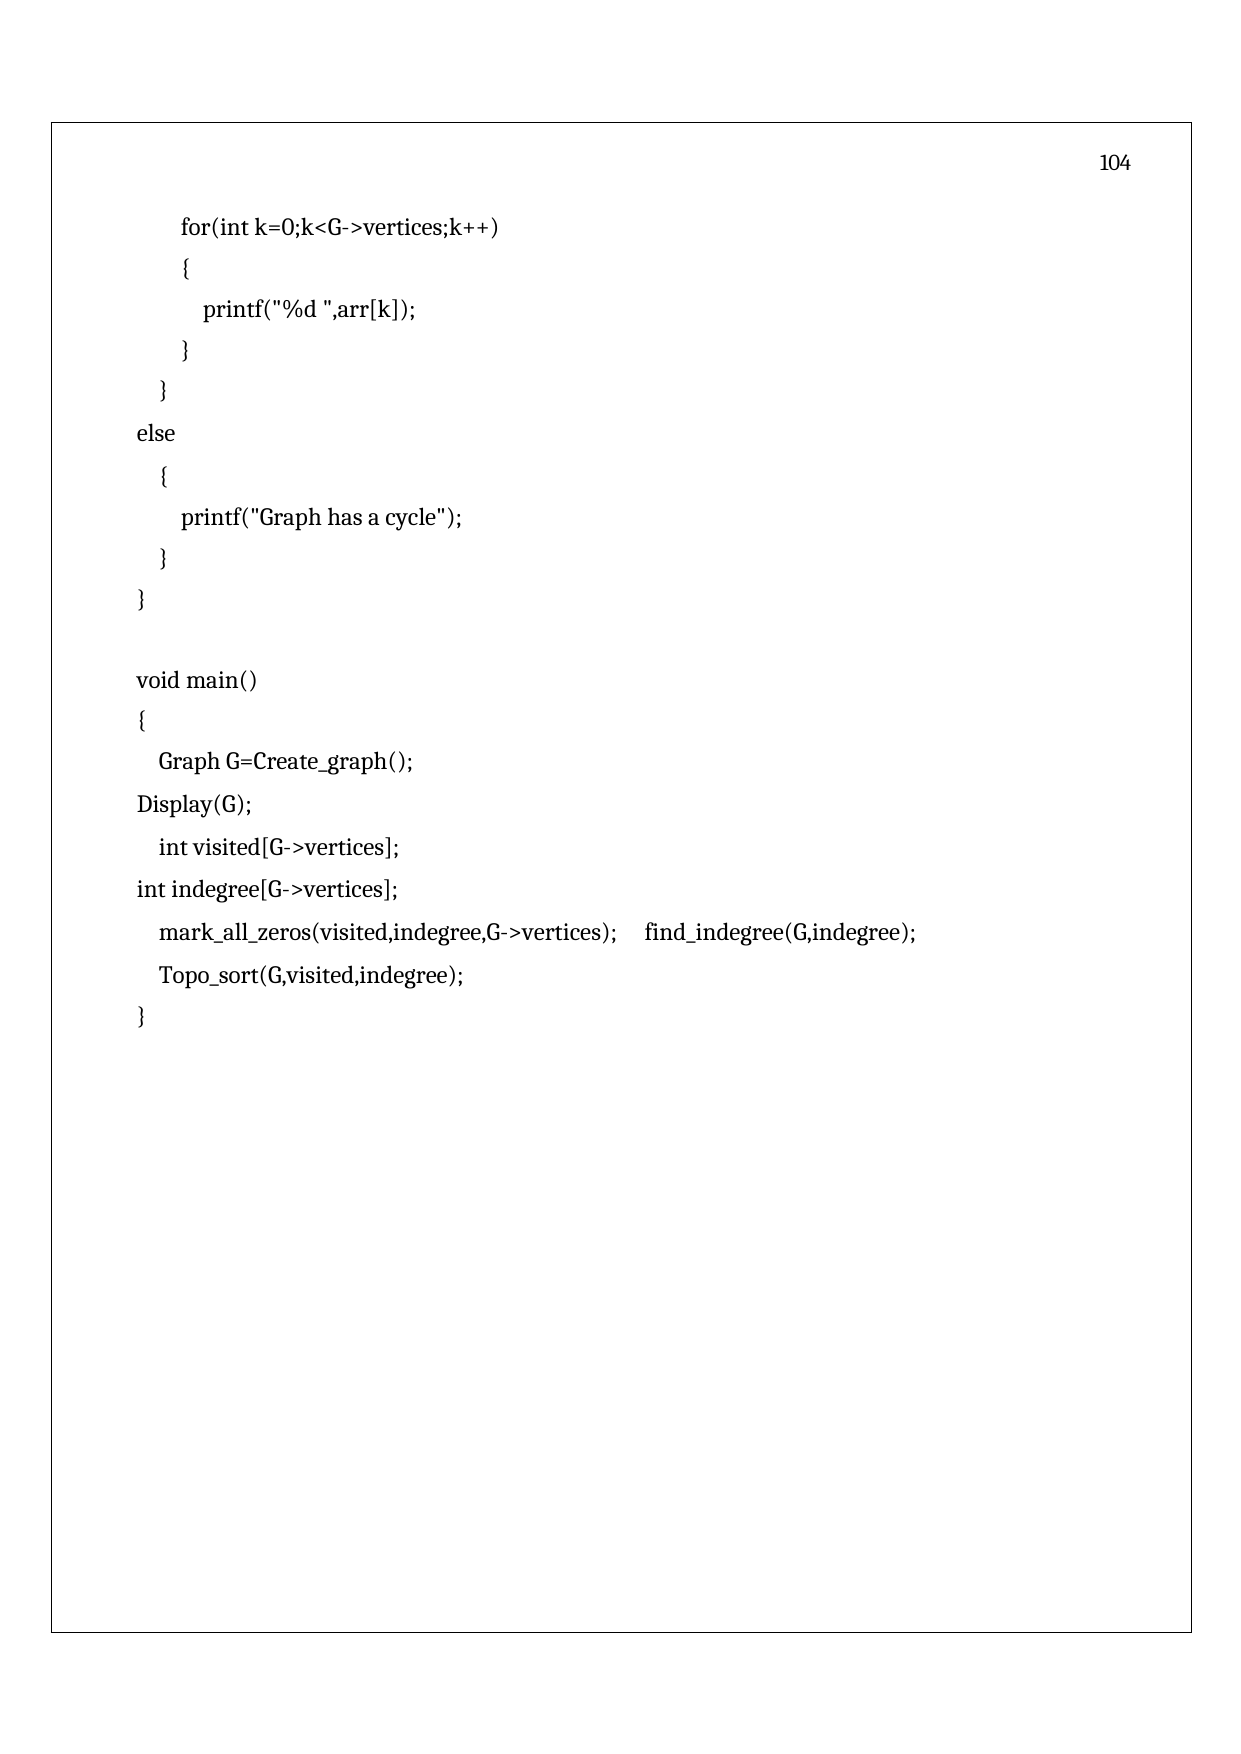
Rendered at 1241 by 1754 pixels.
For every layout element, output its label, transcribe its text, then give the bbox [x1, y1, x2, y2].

table_header for(int k=0;k<G->vertices;k++) { printf("%d ",arr[k]); } } else { printf("Graph has a cycle"); } } void main() { Graph G=Create_graph(); Display(G); int visited[G->vertices]; int indegree[G->vertices]; mark_all_zeros(visited,indegree,G->vertices); find_indegree(G,indegree); Topo_sort(G,visited,indegree); } [52, 123, 1099, 1632]
table_header 104 [1099, 123, 1191, 1632]
